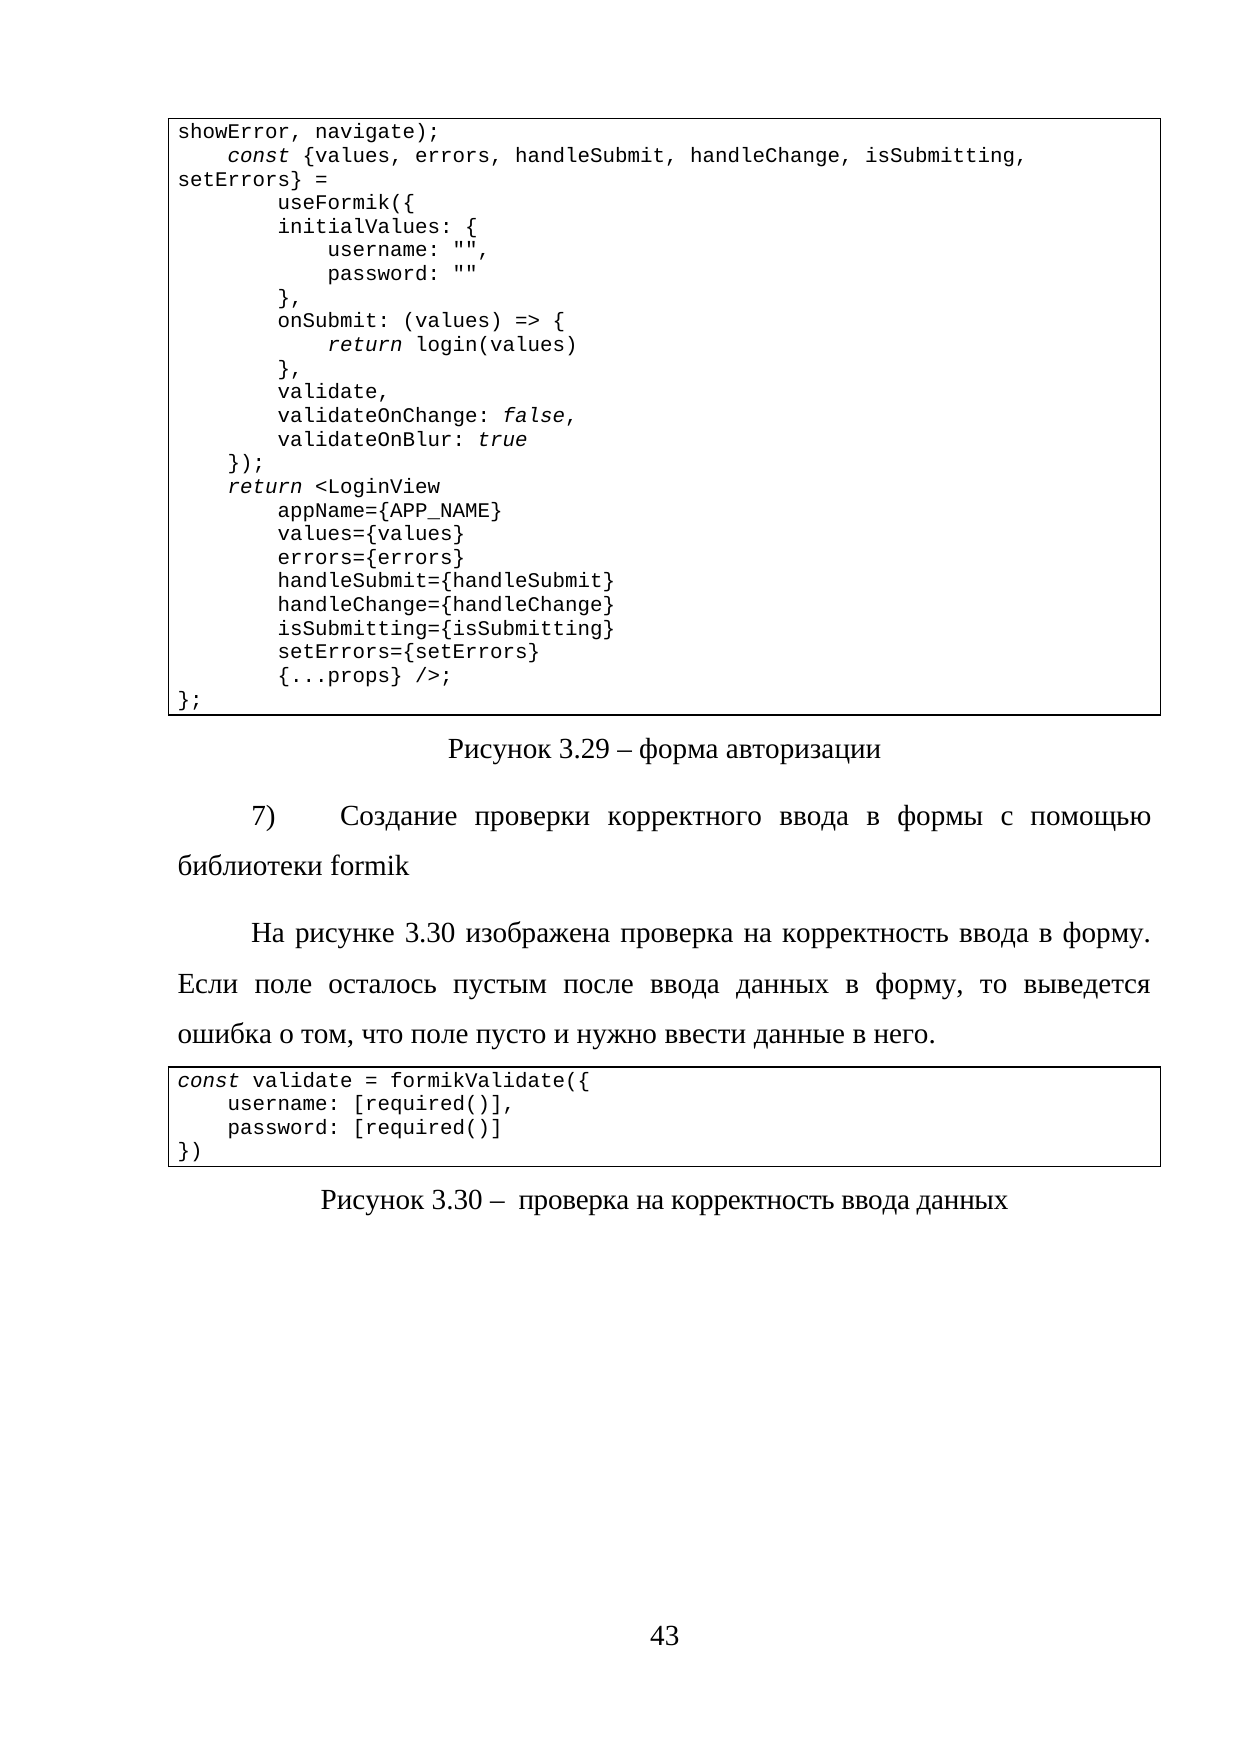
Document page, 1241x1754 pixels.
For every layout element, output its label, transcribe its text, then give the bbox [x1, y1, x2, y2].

text Рисунок 3.30 – проверка на корректность ввода данных [177, 1182, 1152, 1216]
list Создание проверки корректного ввода в формы с помощью библиотеки formik [177, 798, 1152, 882]
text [169, 119, 1160, 714]
text На рисунке 3.30 изображена проверка на корректность ввода в форму. Если поле осталось пустым после ввода данных в форму, то выведется ошибка о том, что поле пусто и нужно ввести данные в него. [177, 916, 1151, 1050]
text const validate = formikValidate({ username: [required()], password: [required()] }) [169, 1068, 1160, 1166]
text Рисунок 3.29 – форма авторизации [177, 731, 1152, 764]
